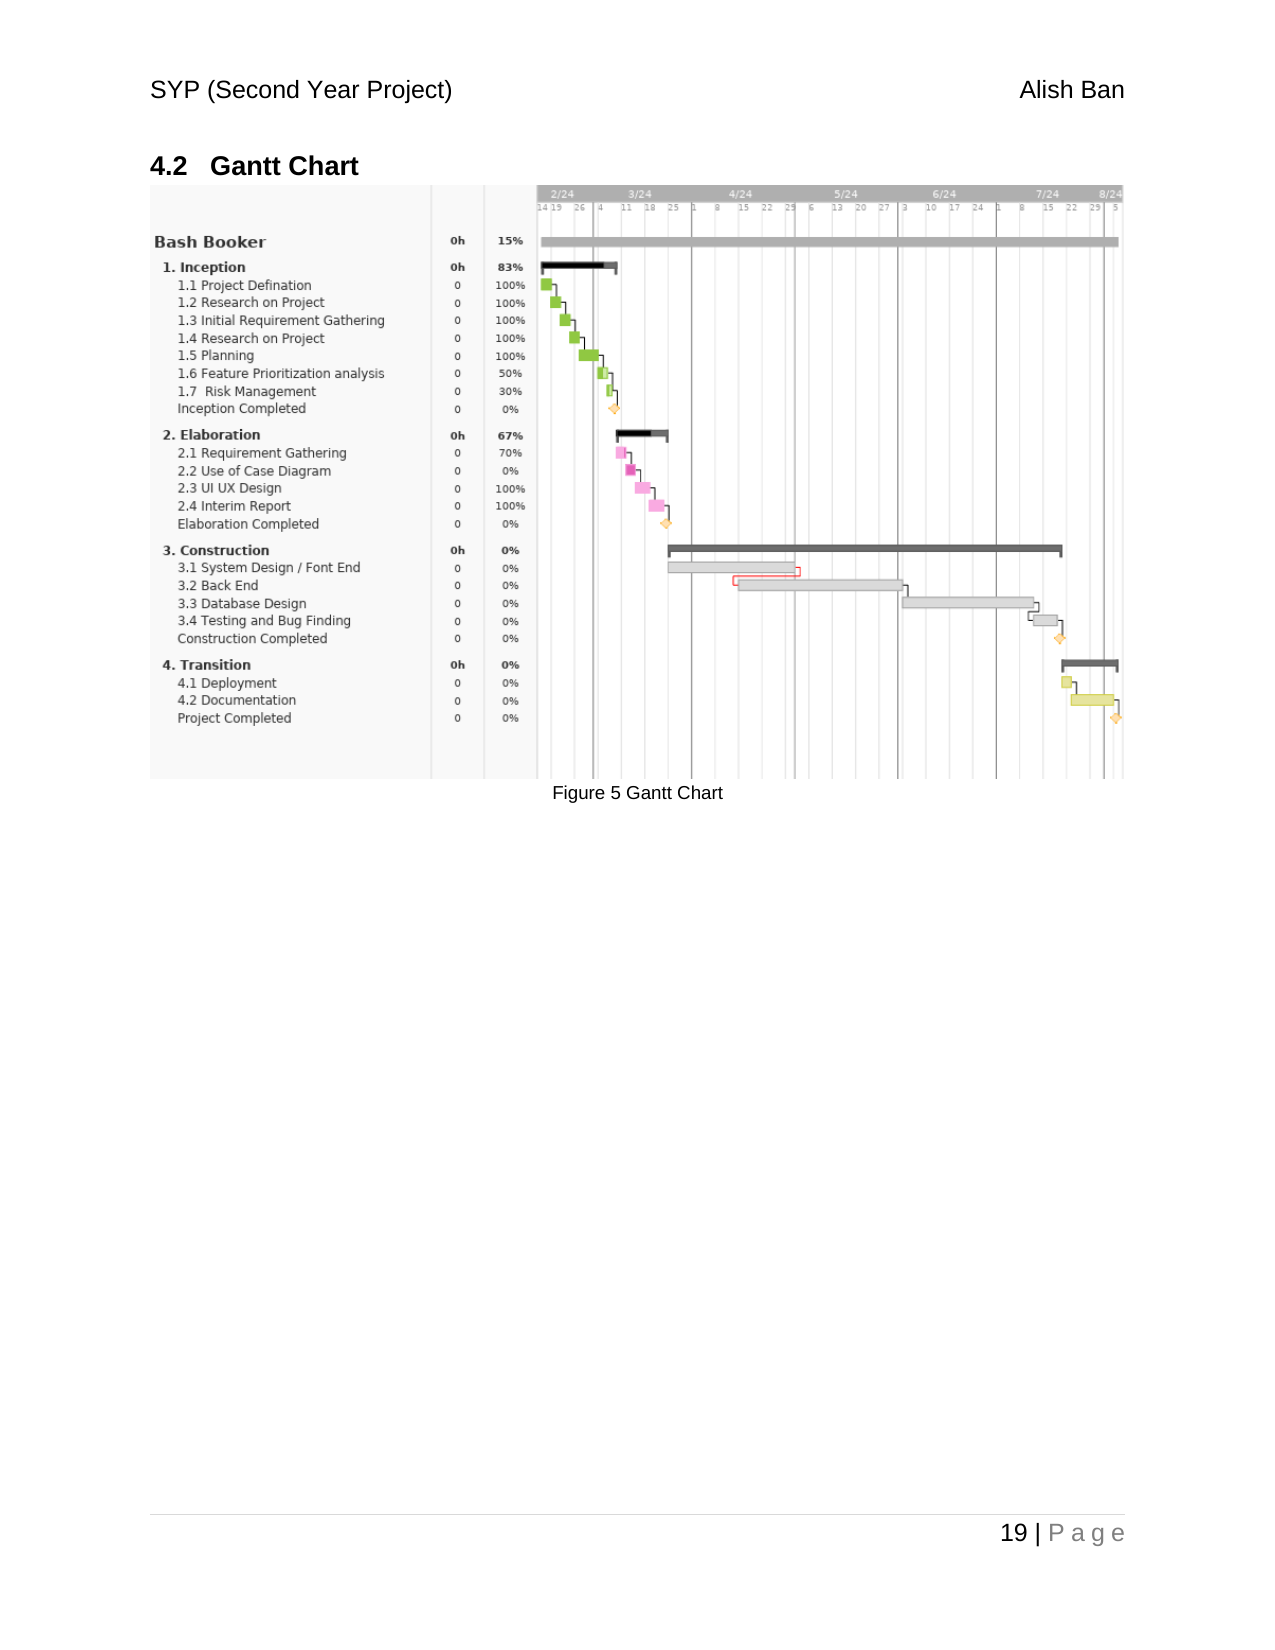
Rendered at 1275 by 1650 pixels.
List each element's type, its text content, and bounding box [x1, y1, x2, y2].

picture [150, 185, 1125, 779]
subtitle Gantt Chart [150, 150, 1125, 181]
text Figure 5 Gantt Chart [150, 782, 1125, 803]
